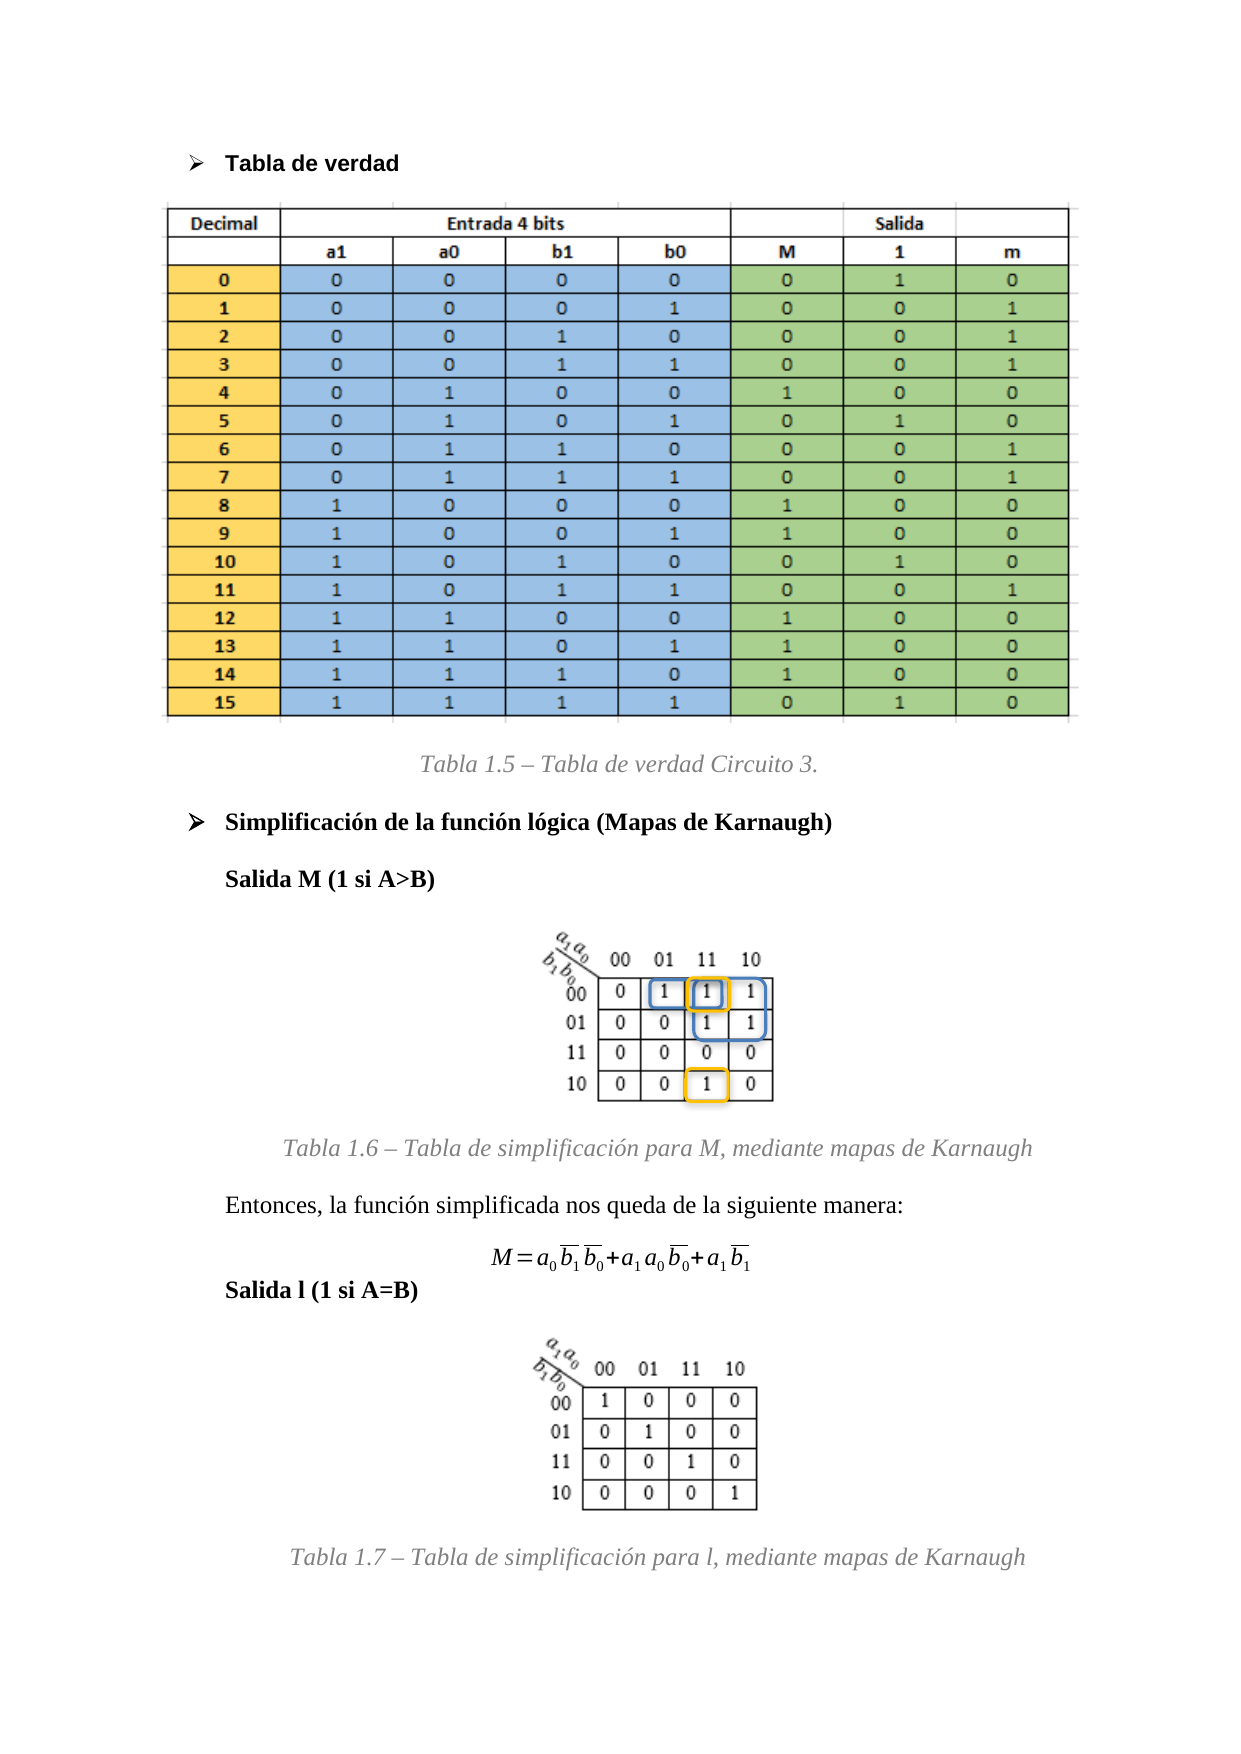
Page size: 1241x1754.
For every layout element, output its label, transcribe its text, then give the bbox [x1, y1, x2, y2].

list Tabla 1.5 – Tabla de verdad Circuito 3. [150, 749, 1090, 778]
list Salida l (1 si A=B) [225, 1275, 1090, 1304]
list Salida M (1 si A>B) [225, 864, 1090, 893]
list Tabla 1.7 – Tabla de simplificación para l, mediante mapas de Karnaugh [225, 1542, 1090, 1571]
list Tabla de verdad [187, 150, 1090, 176]
picture [161, 202, 1079, 723]
list Entonces, la función simplificada nos queda de la siguiente manera: [225, 1190, 1090, 1219]
picture [526, 1332, 789, 1516]
list Simplificación de la función lógica (Mapas de Karnaugh) [187, 807, 1090, 836]
list Tabla 1.6 – Tabla de simplificación para M, mediante mapas de Karnaugh [225, 1133, 1090, 1161]
picture [524, 921, 791, 1107]
